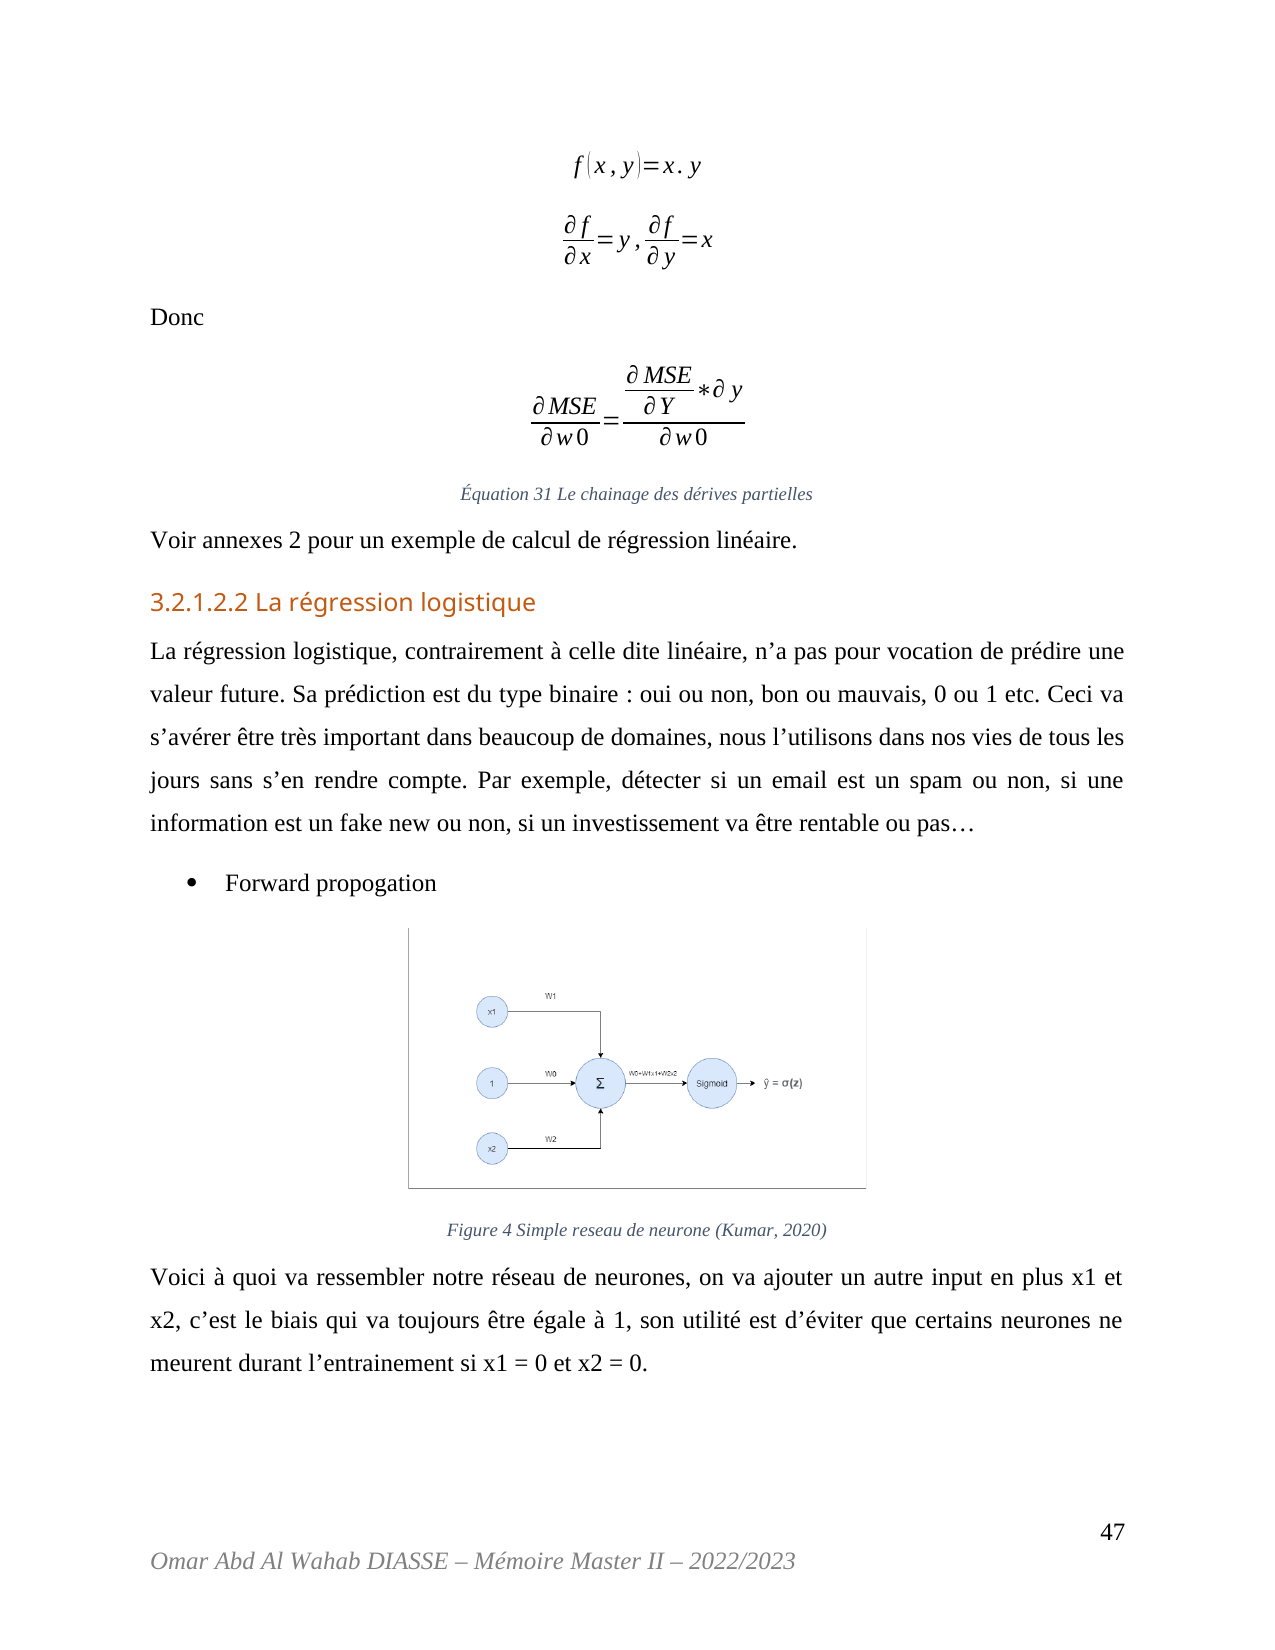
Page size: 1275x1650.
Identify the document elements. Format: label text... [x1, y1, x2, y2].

text La régression logistique, contrairement à celle dite linéaire, n’a pas pour vocation de prédire une valeur future. Sa prédiction est du type binaire : oui ou non, bon ou mauvais, 0 ou 1 etc. Ceci va s’avérer être très important dans beaucoup de domaines, nous l’utilisons dans nos vies de tous les jours sans s’en rendre compte. Par exemple, détecter si un email est un spam ou non, si une information est un fake new ou non, si un investissement va être rentable ou pas… [150, 636, 1125, 837]
text Figure 4 Simple reseau de neurone [150, 1219, 1125, 1241]
text Voir annexes 2 pour un exemple de calcul de régression linéaire. [150, 525, 1125, 554]
text Donc [150, 302, 1125, 330]
text Voici à quoi va ressembler notre réseau de neurones, on va ajouter un autre input en plus x1 et x2, c’est le biais qui va toujours être égale à 1, son utilité est d’éviter que certains neurones ne meurent durant l’entrainement si x1 = 0 et x2 = 0. [150, 1262, 1125, 1377]
list Forward propogation [187, 868, 1125, 897]
text Équation 31 Le chainage des dérives partielles [150, 483, 1125, 504]
subtitle La régression logistique [150, 585, 1125, 619]
picture [408, 928, 867, 1189]
